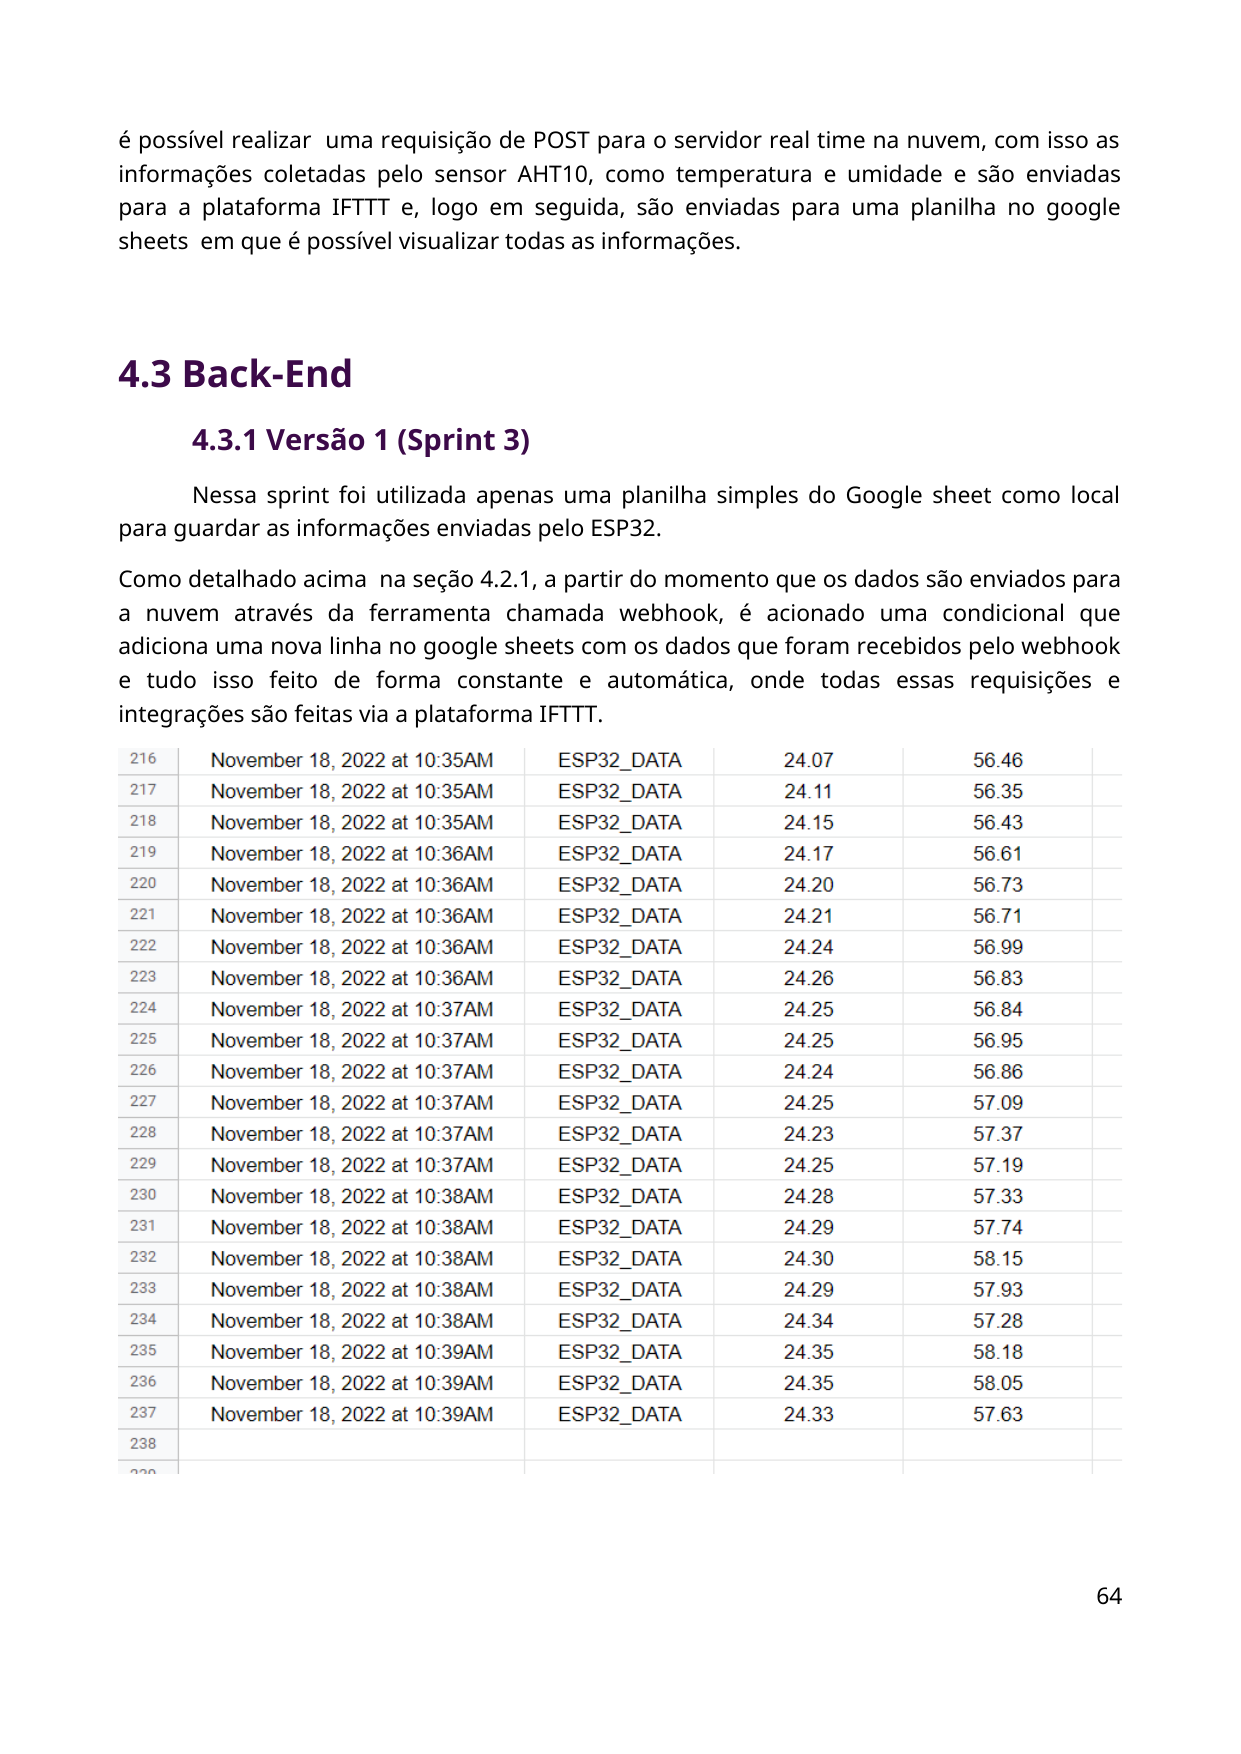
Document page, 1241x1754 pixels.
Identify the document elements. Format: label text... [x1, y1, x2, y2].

subtitle 4.3 Back-End [118, 347, 1122, 398]
text Nessa sprint foi utilizada apenas uma planilha simples do Google sheet como local para guardar as informações enviadas pelo ESP32. [118, 478, 1122, 543]
text Como detalhado acima na seção 4.2.1, a partir do momento que os dados são enviados para a nuvem através da ferramenta chamada webhook, é acionado uma condicional que adiciona uma nova linha no google sheets com os dados que foram recebidos pelo webhook e tudo isso feito de forma constante e automática, onde todas essas requisições e integrações são feitas via a plataforma IFTTT. [118, 563, 1122, 729]
text 4.3.1 Versão 1 (Sprint 3) [118, 419, 1122, 459]
picture [118, 748, 1123, 1474]
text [118, 124, 1122, 256]
